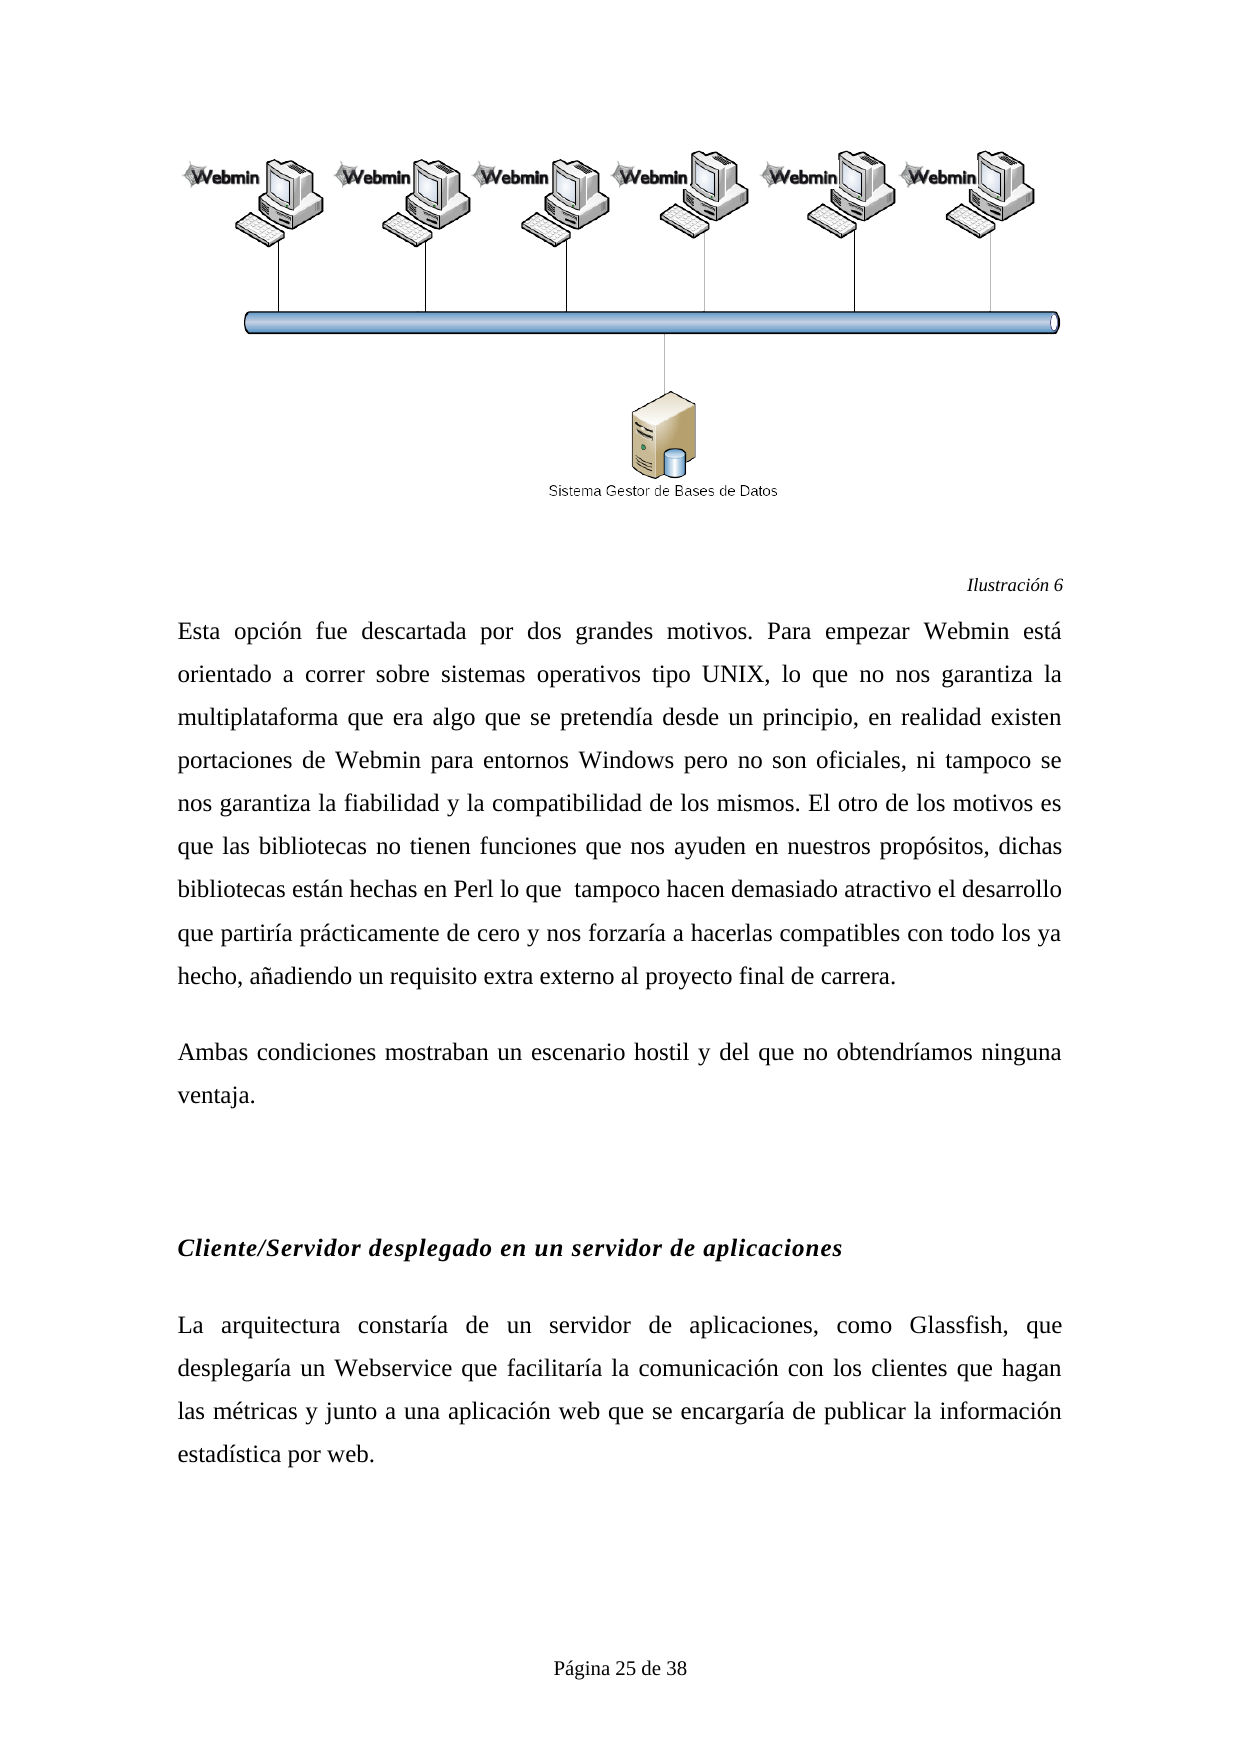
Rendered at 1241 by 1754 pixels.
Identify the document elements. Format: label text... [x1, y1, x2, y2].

text Cliente/Servidor desplegado en un servidor de aplicaciones [177, 1233, 1063, 1262]
text Esta opción fue descartada por dos grandes motivos. Para empezar Webmin está orientado a correr sobre sistemas operativos tipo UNIX, lo que no nos garantiza la multiplataforma que era algo que se pretendía desde un principio, en realidad existen portaciones de Webmin para entornos Windows pero no son oficiales, ni tampoco se nos garantiza la fiabilidad y la compatibilidad de los mismos. El otro de los motivos es que las bibliotecas no tienen funciones que nos ayuden en nuestros propósitos, dichas bibliotecas están hechas en Perl lo que tampoco hacen demasiado atractivo el desarrollo que partiría prácticamente de cero y nos forzaría a hacerlas compatibles con todo los ya hecho, añadiendo un requisito extra externo al proyecto final de carrera. [177, 616, 1063, 989]
text La arquitectura constaría de un servidor de aplicaciones, como Glassfish, que desplegaría un Webservice que facilitaría la comunicación con los clientes que hagan las métricas y junto a una aplicación web que se encargaría de publicar la información estadística por web. [177, 1310, 1063, 1468]
text Ambas condiciones mostraban un escenario hostil y del que no obtendríamos ninguna ventaja. [177, 1037, 1063, 1109]
